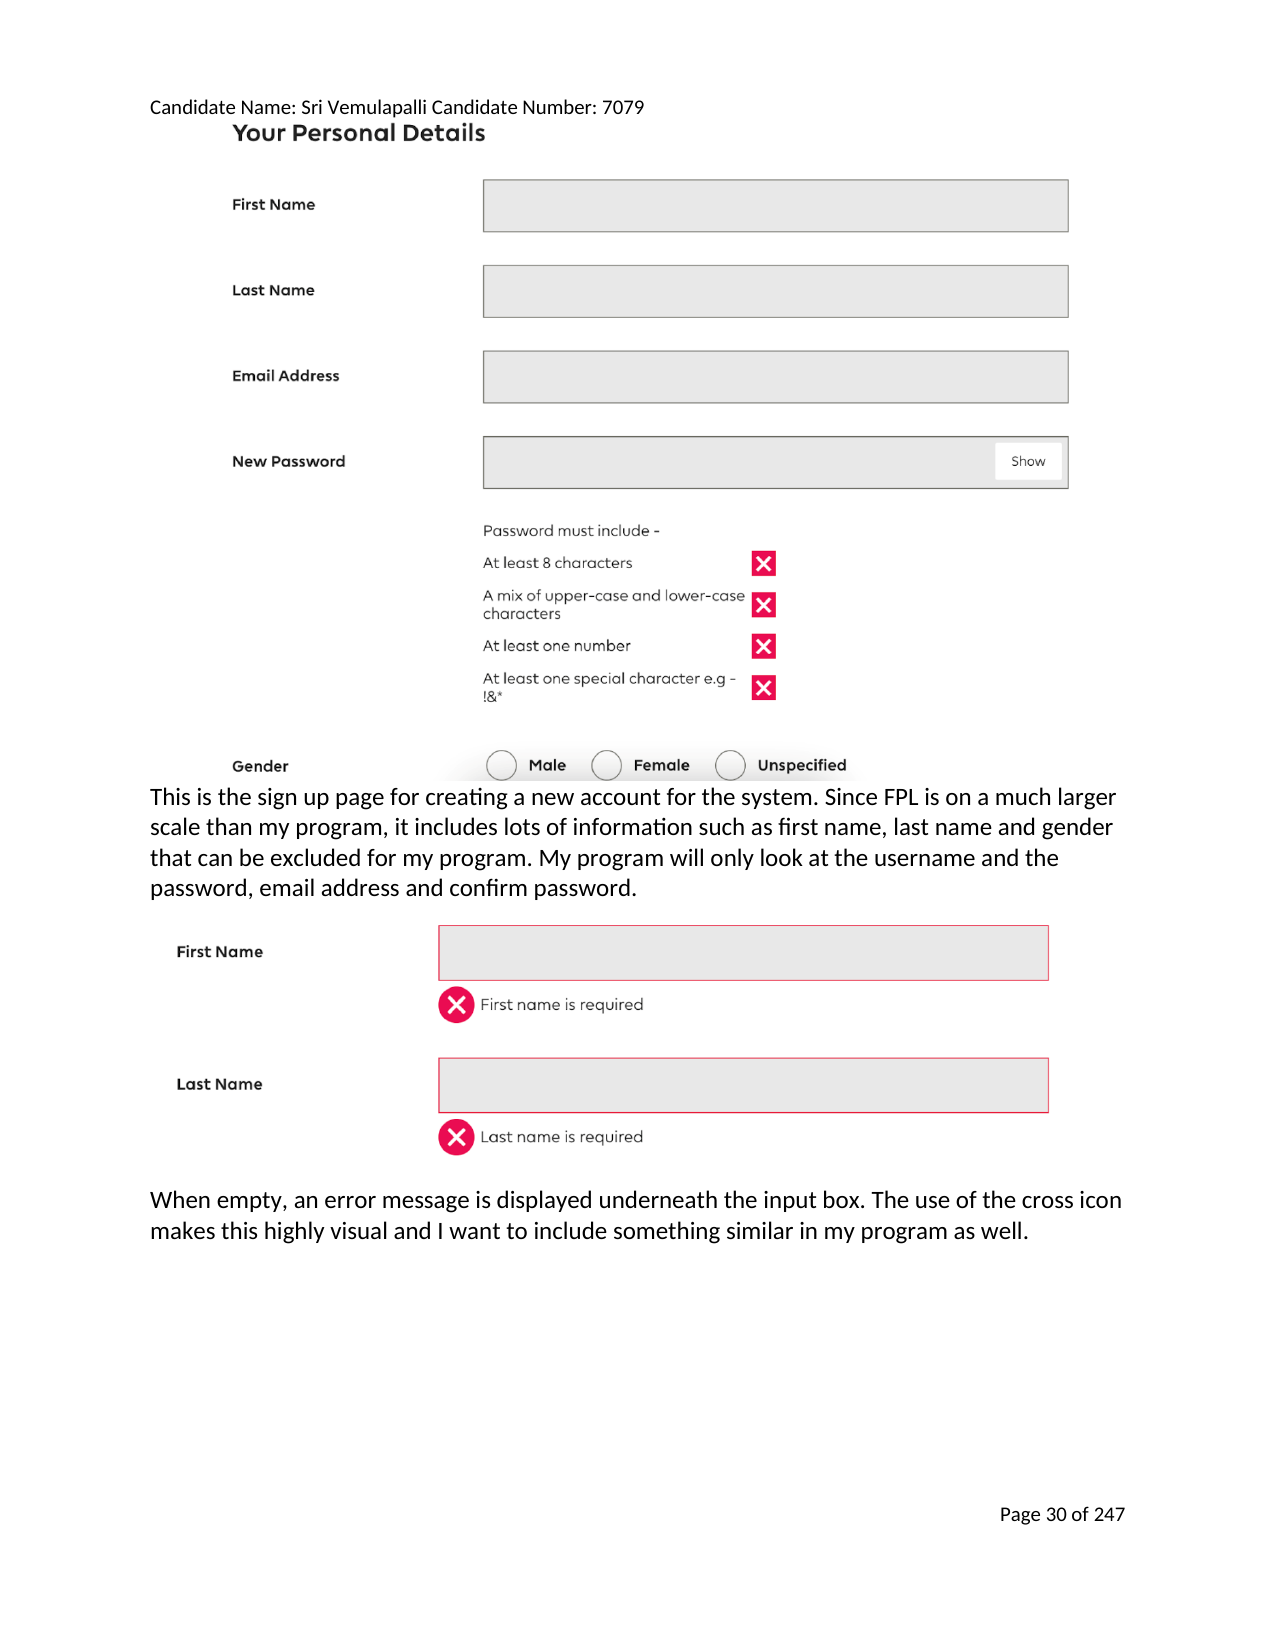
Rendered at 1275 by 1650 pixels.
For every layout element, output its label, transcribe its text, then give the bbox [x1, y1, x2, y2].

picture [150, 120, 1125, 781]
text When empty, an error message is displayed underneath the input box. The use of the cross icon makes this highly visual and I want to include something similar in my program as well. [150, 1185, 1125, 1245]
picture [150, 903, 1125, 1185]
text This is the sign up page for creating a new account for the system. Since FPL is on a much larger scale than my program, it includes lots of information such as first name, last name and gender that can be excluded for my program. My program will only look at the username and the password, email address and confirm password. [150, 781, 1125, 903]
